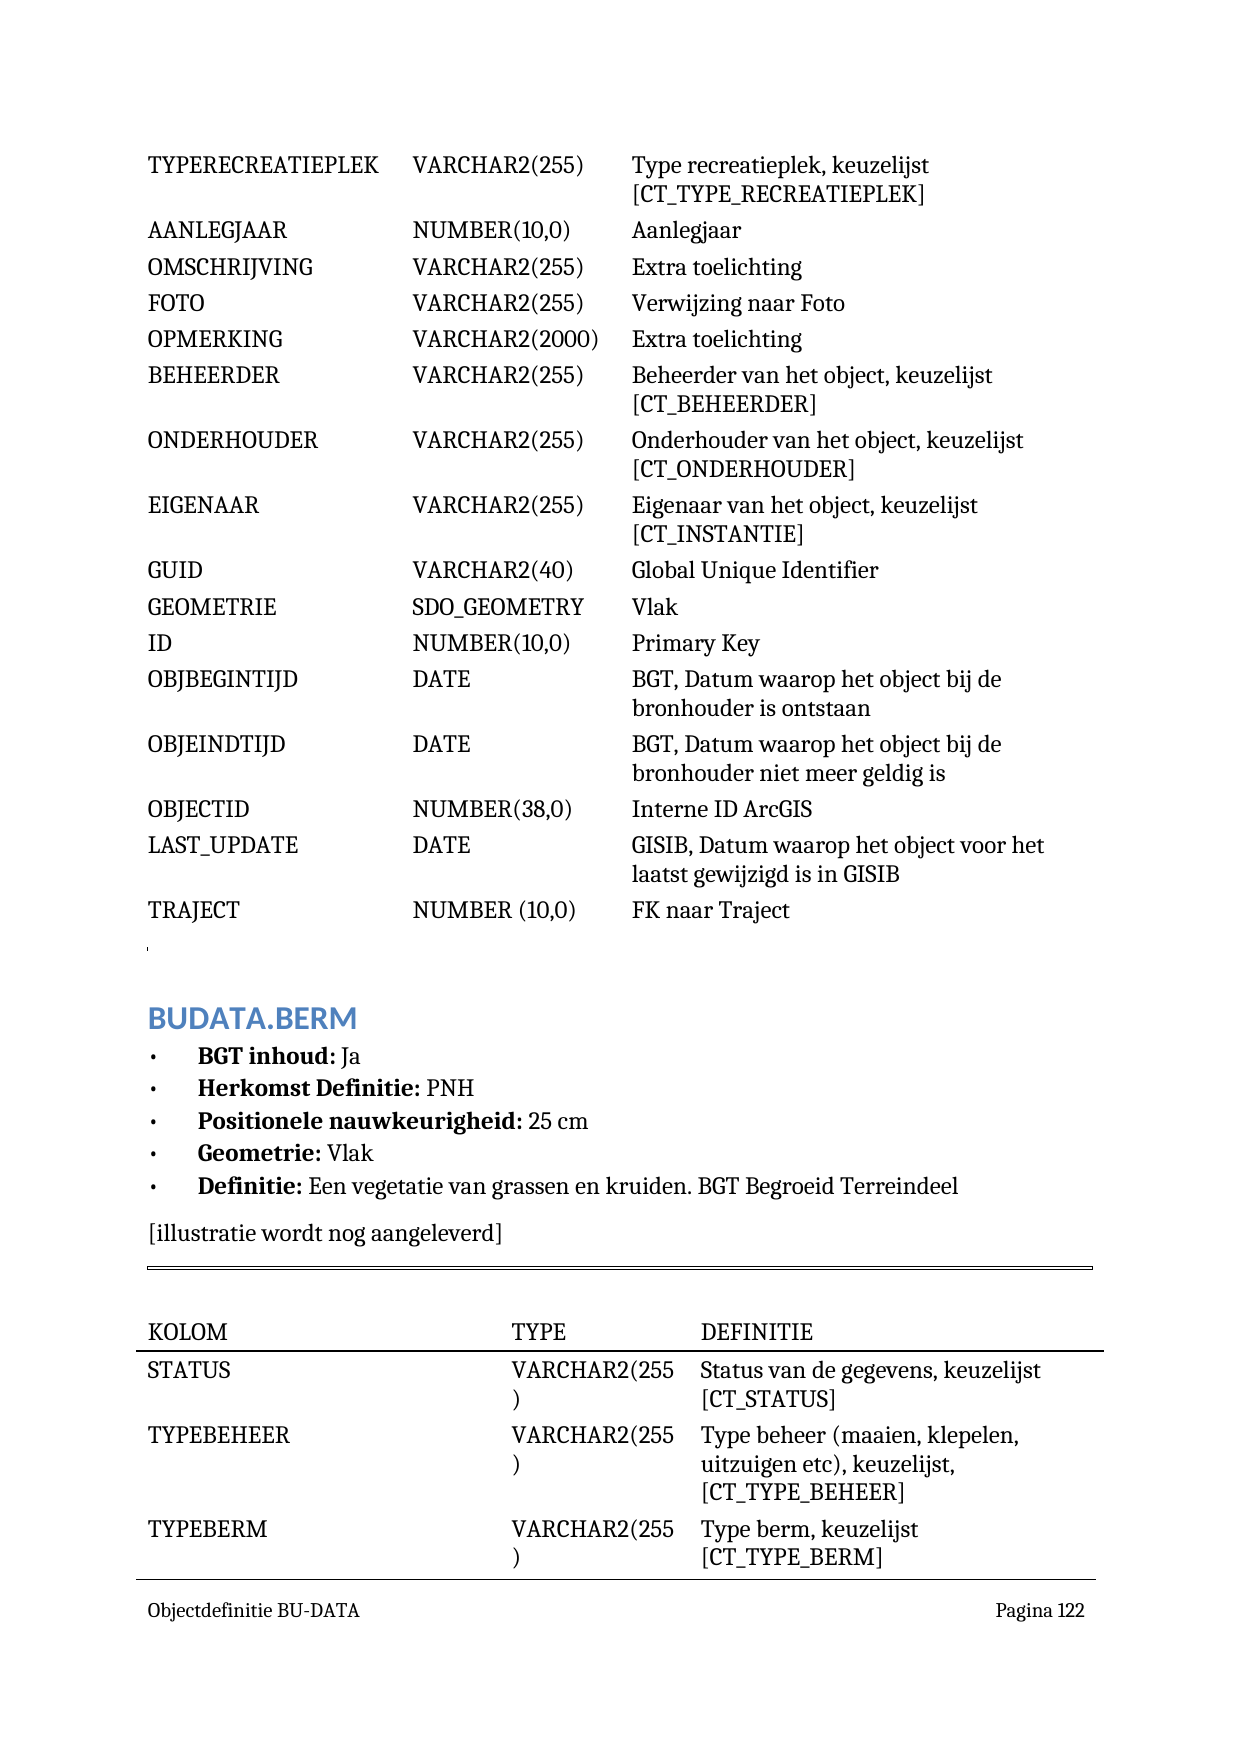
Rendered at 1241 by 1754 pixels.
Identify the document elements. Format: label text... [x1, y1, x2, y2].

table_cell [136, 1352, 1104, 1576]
text [illustratie wordt nog aangeleverd] [148, 1219, 1093, 1248]
list Positionele nauwkeurigheid: 25 cm [148, 1107, 1093, 1135]
list Geometrie: Vlak [148, 1139, 1093, 1168]
list BGT inhoud: Ja [148, 1042, 1093, 1070]
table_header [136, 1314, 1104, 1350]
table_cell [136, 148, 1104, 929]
list Herkomst Definitie: PNH [148, 1074, 1093, 1103]
list Definitie: Een vegetatie van grassen en kruiden. BGT Begroeid Terreindeel [148, 1172, 1093, 1200]
subtitle BUDATA.BERM [148, 997, 1093, 1038]
